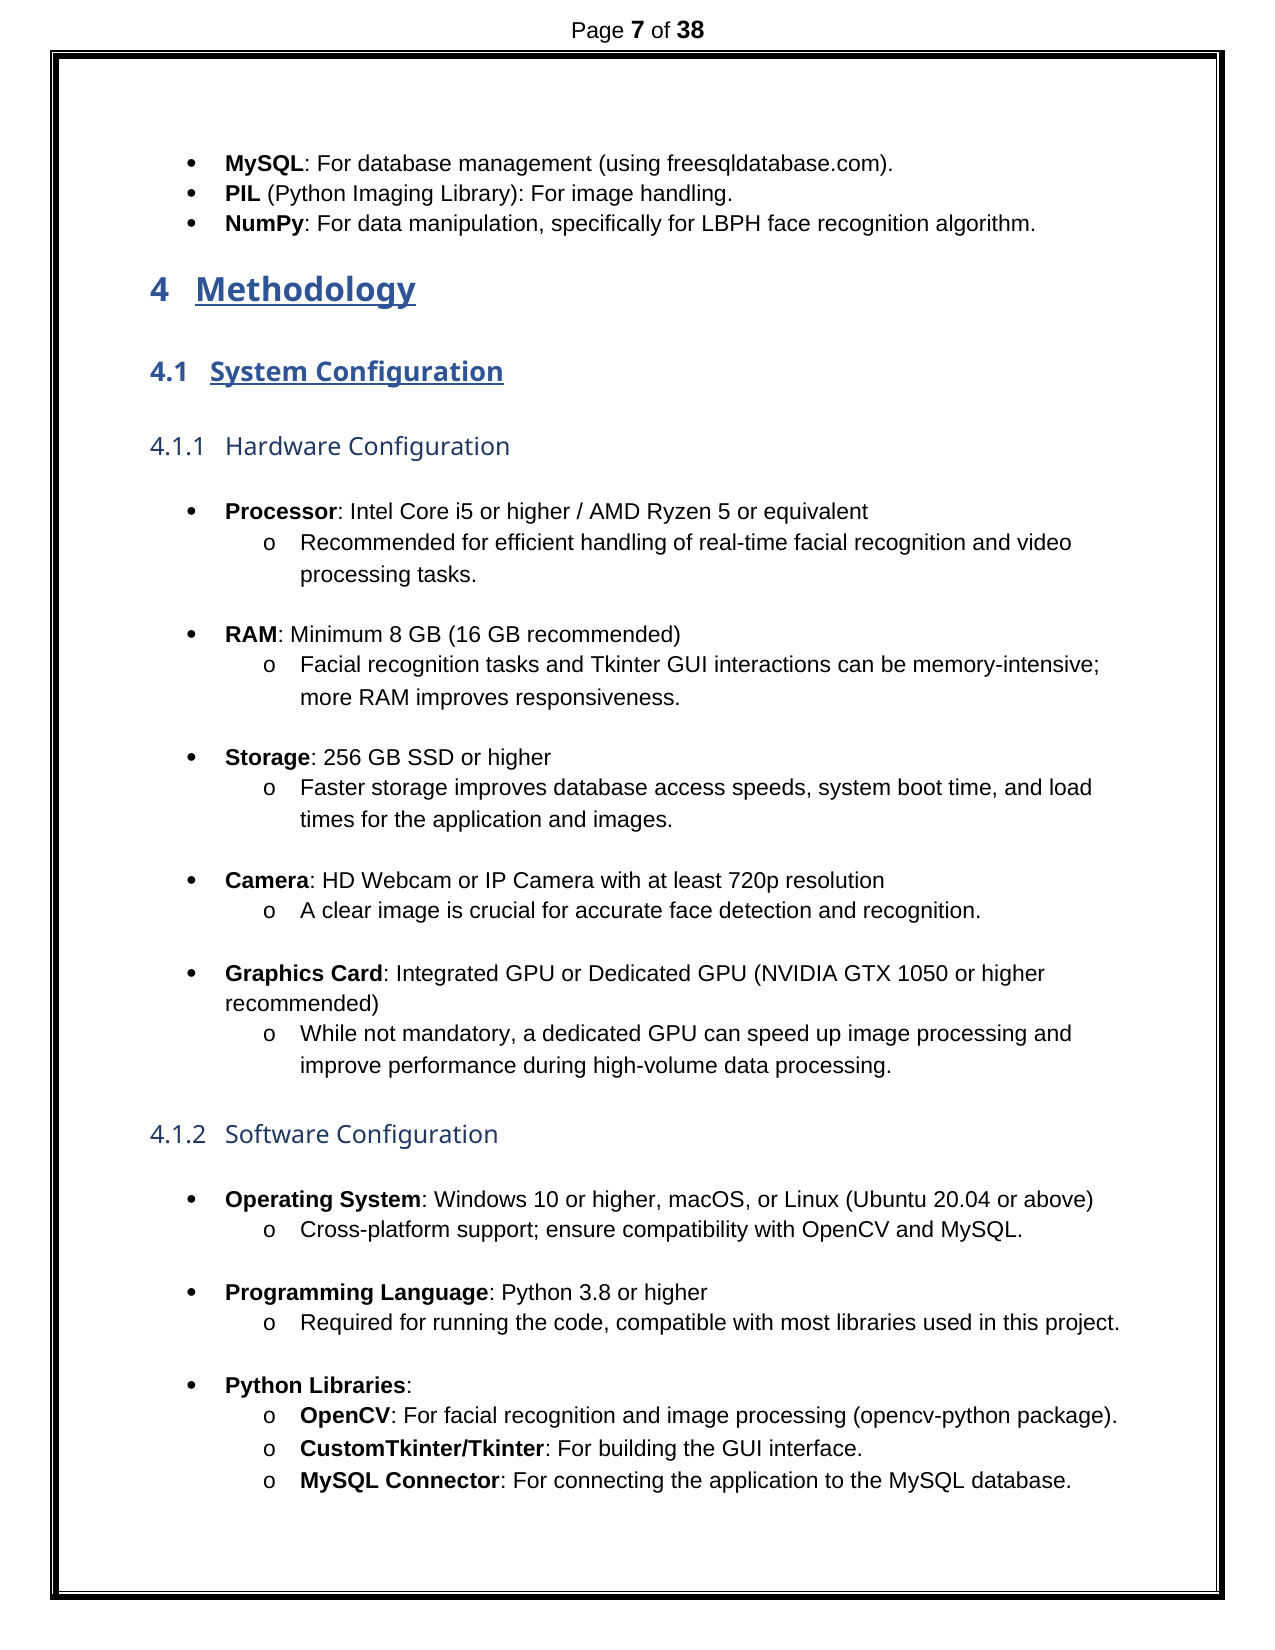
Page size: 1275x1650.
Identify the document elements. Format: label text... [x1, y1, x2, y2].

list MySQL: For database management (using freesqldatabase.com). [187, 150, 1125, 176]
list Required for running the code, compatible with most libraries used in this project. [262, 1309, 1125, 1338]
list Faster storage improves database access speeds, system boot time, and load times for the application and images. [262, 774, 1125, 833]
list MySQL Connector: For connecting the application to the MySQL database. [262, 1467, 1125, 1496]
list Graphics Card: Integrated GPU or Dedicated GPU (NVIDIA GTX 1050 or higher recommended) [187, 960, 1125, 1016]
list RAM: Minimum 8 GB (16 GB recommended) [187, 621, 1125, 647]
list Camera: HD Webcam or IP Camera with at least 720p resolution [187, 867, 1125, 893]
list Storage: 256 GB SSD or higher [187, 744, 1125, 770]
subtitle Methodology [150, 266, 1125, 311]
list Programming Language: Python 3.8 or higher [187, 1279, 1125, 1306]
list PIL (Python Imaging Library): For image handling. [187, 180, 1125, 207]
list A clear image is crucial for accurate face detection and recognition. [262, 897, 1125, 925]
list Python Libraries: [187, 1372, 1125, 1398]
list OpenCV: For facial recognition and image processing (opencv-python package). [262, 1402, 1125, 1431]
subtitle System Configuration [150, 352, 1125, 389]
subtitle Software Configuration [150, 1117, 1125, 1151]
list Cross-platform support; ensure compatibility with OpenCV and MySQL. [262, 1216, 1125, 1245]
list Operating System: Windows 10 or higher, macOS, or Linux (Ubuntu 20.04 or above) [187, 1186, 1125, 1213]
list Facial recognition tasks and Tkinter GUI interactions can be memory-intensive; more RAM improves responsiveness. [262, 651, 1125, 710]
list Recommended for efficient handling of real-time facial recognition and video processing tasks. [262, 528, 1125, 587]
subtitle Hardware Configuration [150, 429, 1125, 463]
list NumPy: For data manipulation, specifically for LBPH face recognition algorithm. [187, 210, 1125, 237]
list Processor: Intel Core i5 or higher / AMD Ryzen 5 or equivalent [187, 498, 1125, 525]
list CustomTkinter/Tkinter: For building the GUI interface. [262, 1435, 1125, 1463]
list While not mandatory, a dedicated GPU can speed up image processing and improve performance during high-volume data processing. [262, 1020, 1125, 1079]
